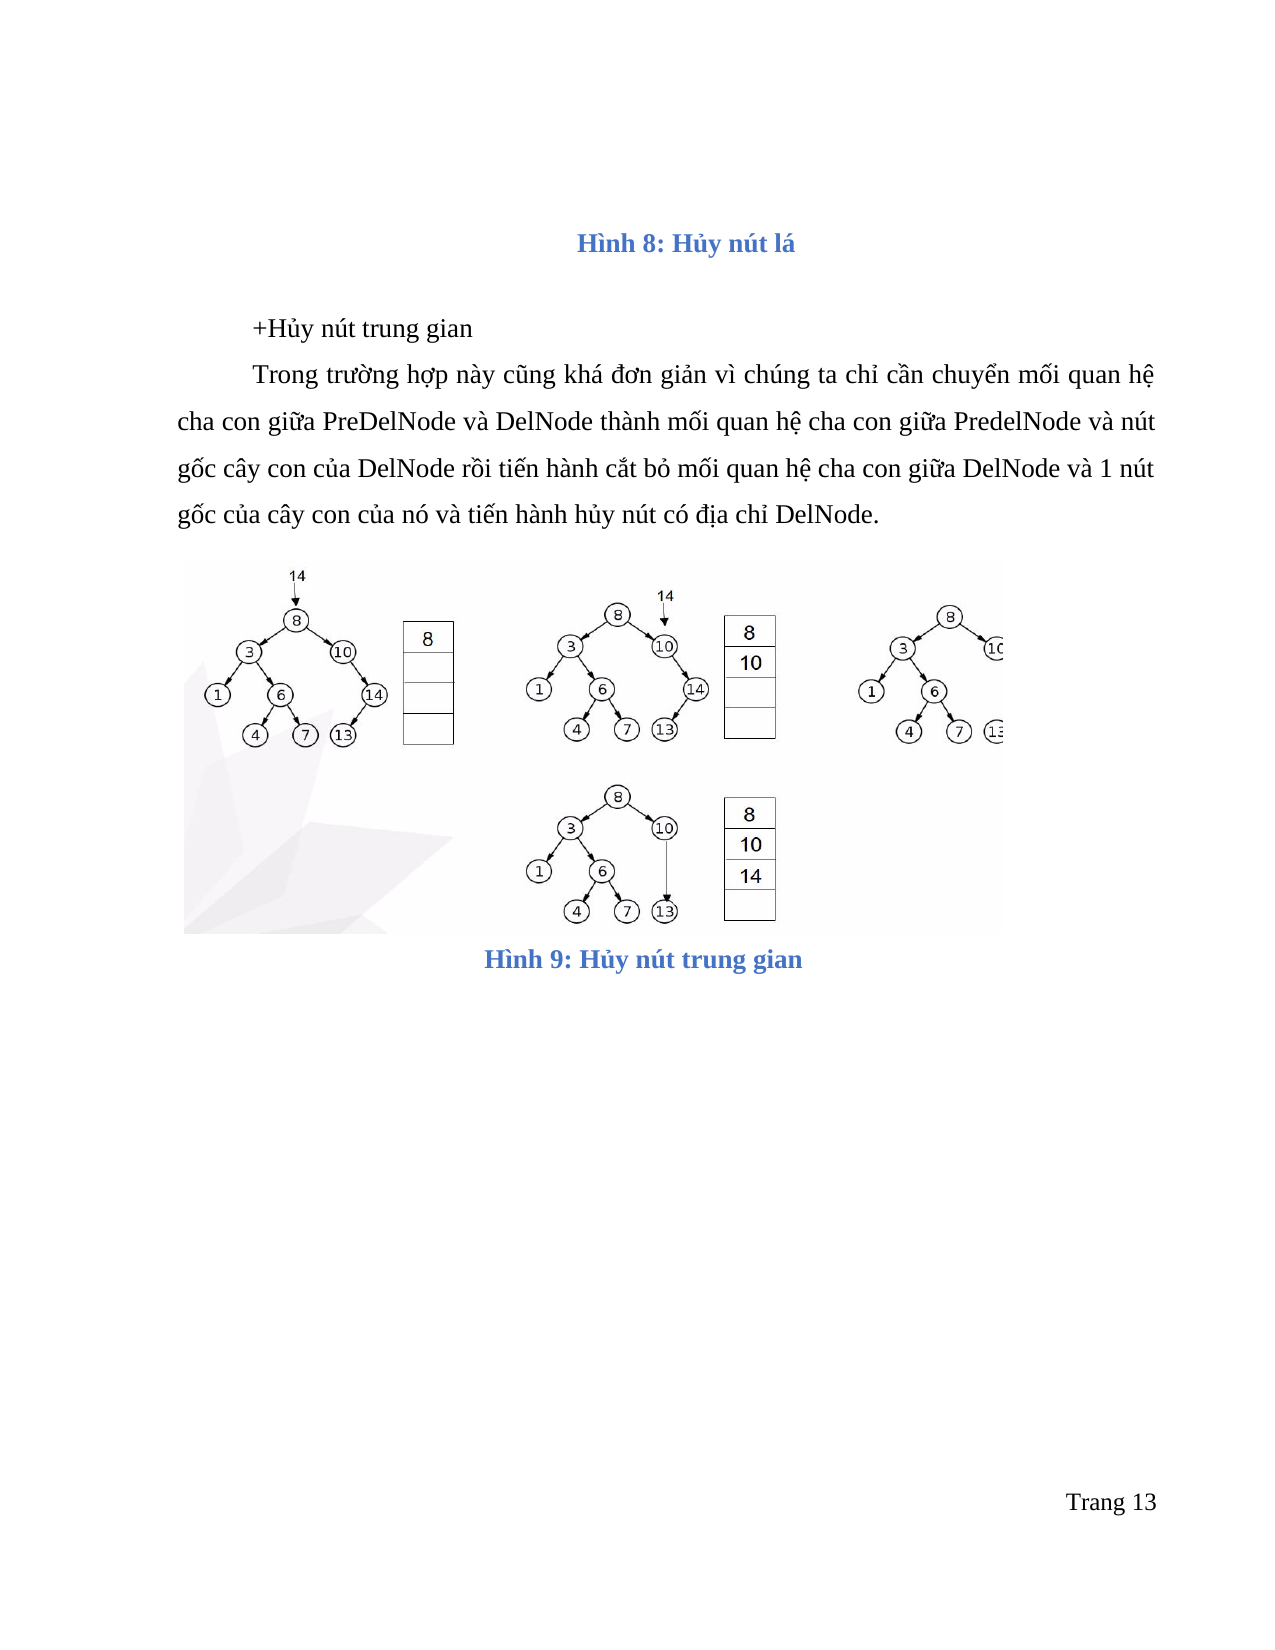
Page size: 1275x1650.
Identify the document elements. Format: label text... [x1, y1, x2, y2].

text Trong trường hợp này cũng khá đơn giản vì chúng ta chỉ cần chuyển mối quan hệ cha con giữa PreDelNode và DelNode thành mối quan hệ cha con giữa PredelNode và nút gốc cây con của DelNode rồi tiến hành cắt bỏ mối quan hệ cha con giữa DelNode và 1 nút gốc của cây con của nó và tiến hành hủy nút có địa chỉ DelNode. [177, 358, 1156, 530]
subtitle +Hủy nút trung gian [177, 201, 1156, 344]
picture [184, 561, 1005, 934]
